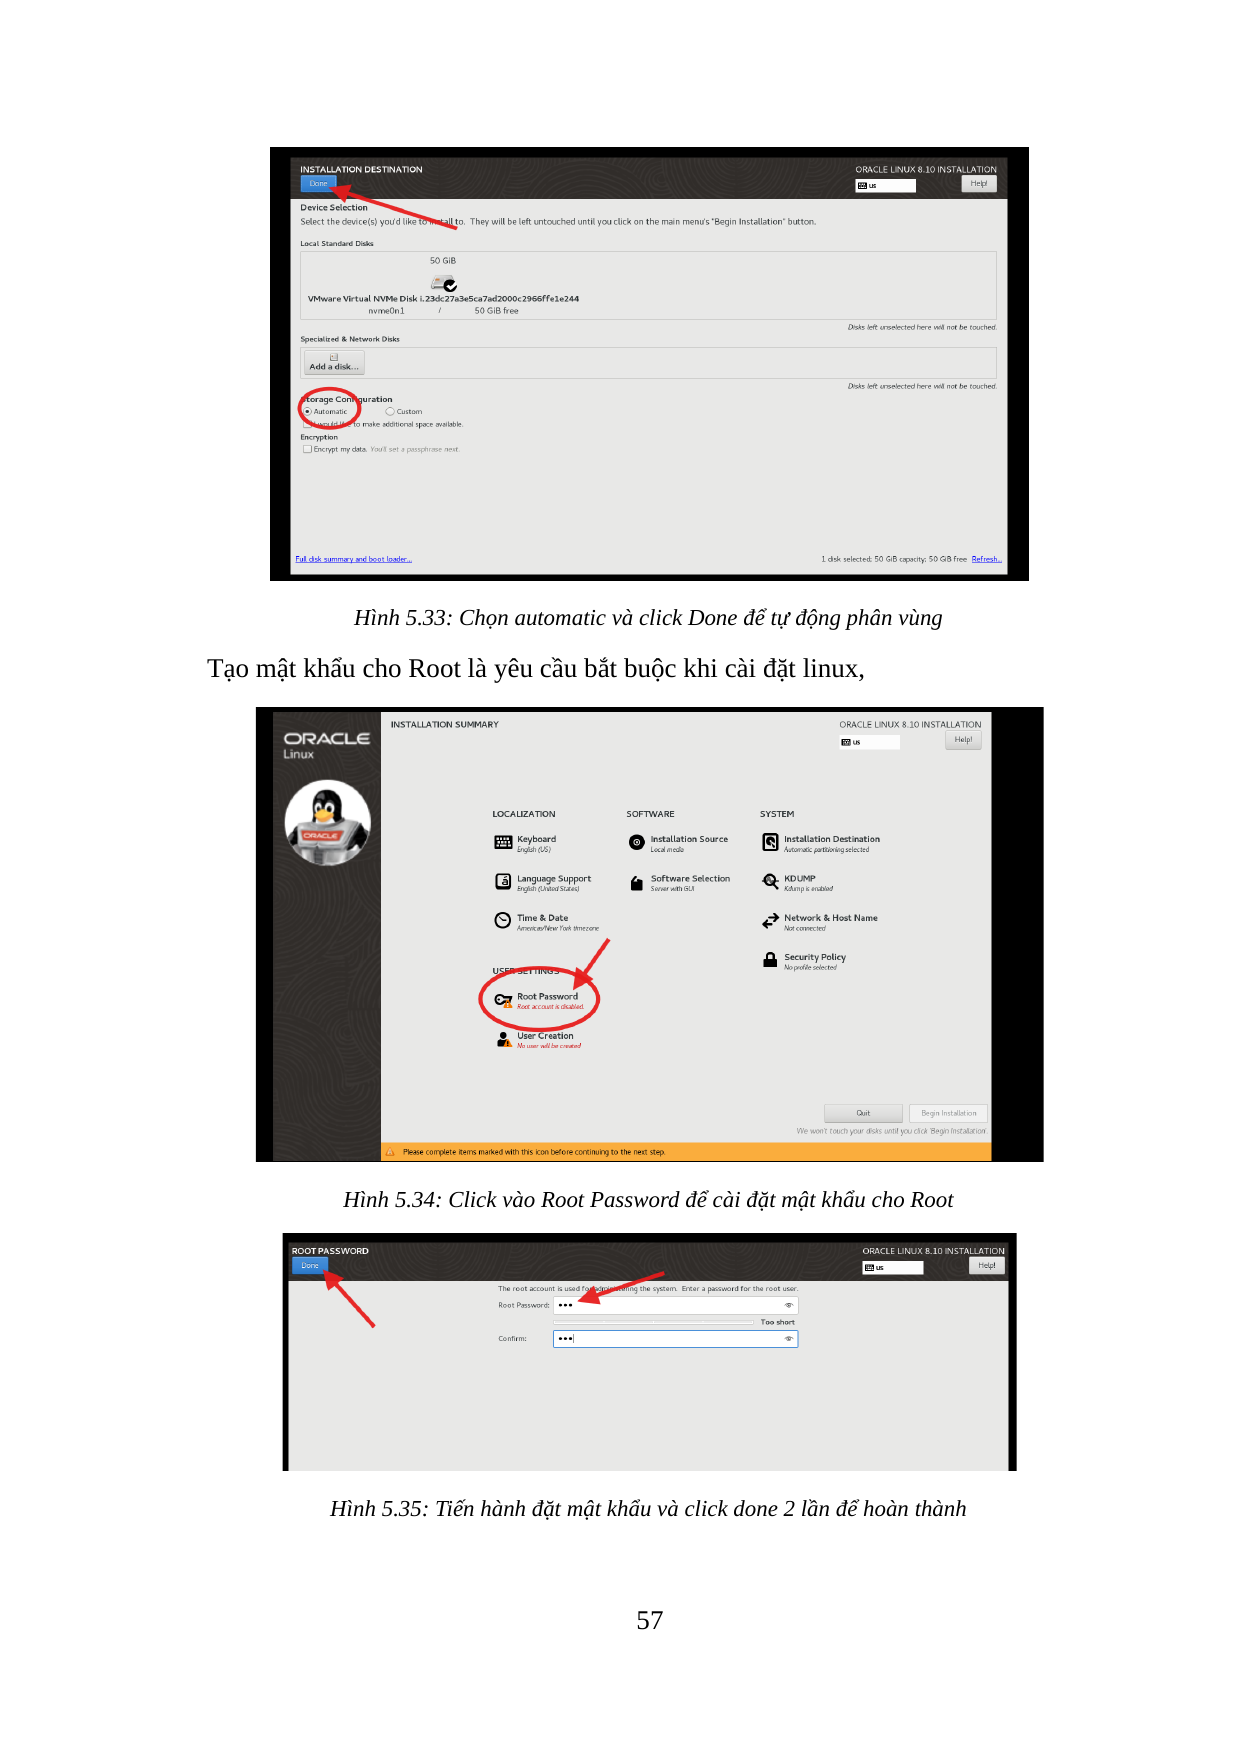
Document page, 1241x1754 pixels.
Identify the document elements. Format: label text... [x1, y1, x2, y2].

text Tạo mật khẩu cho Root là yêu cầu bắt buộc khi cài đặt linux, [207, 652, 1092, 683]
picture [282, 1233, 1017, 1471]
picture [270, 147, 1029, 581]
picture [255, 707, 1044, 1162]
